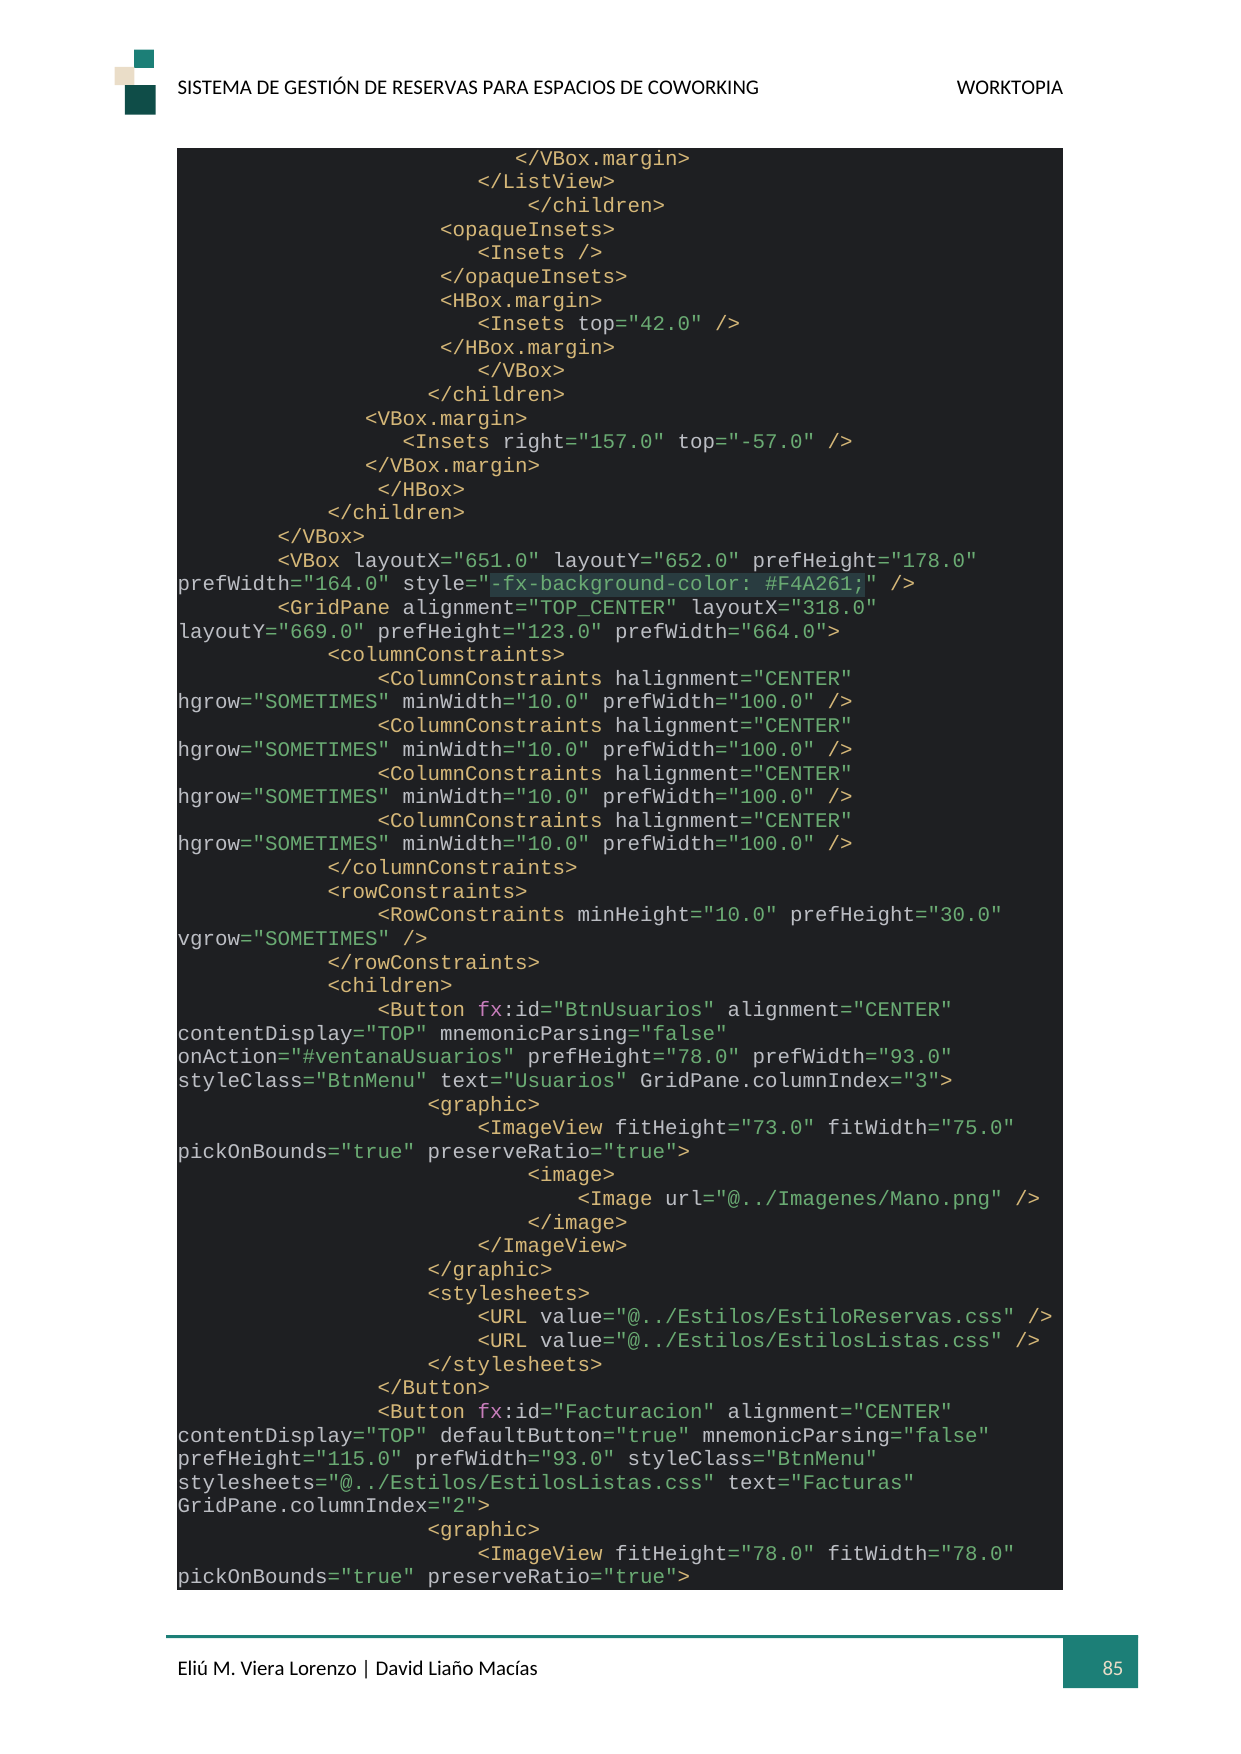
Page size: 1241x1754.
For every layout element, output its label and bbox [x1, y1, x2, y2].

text [177, 148, 1063, 1590]
